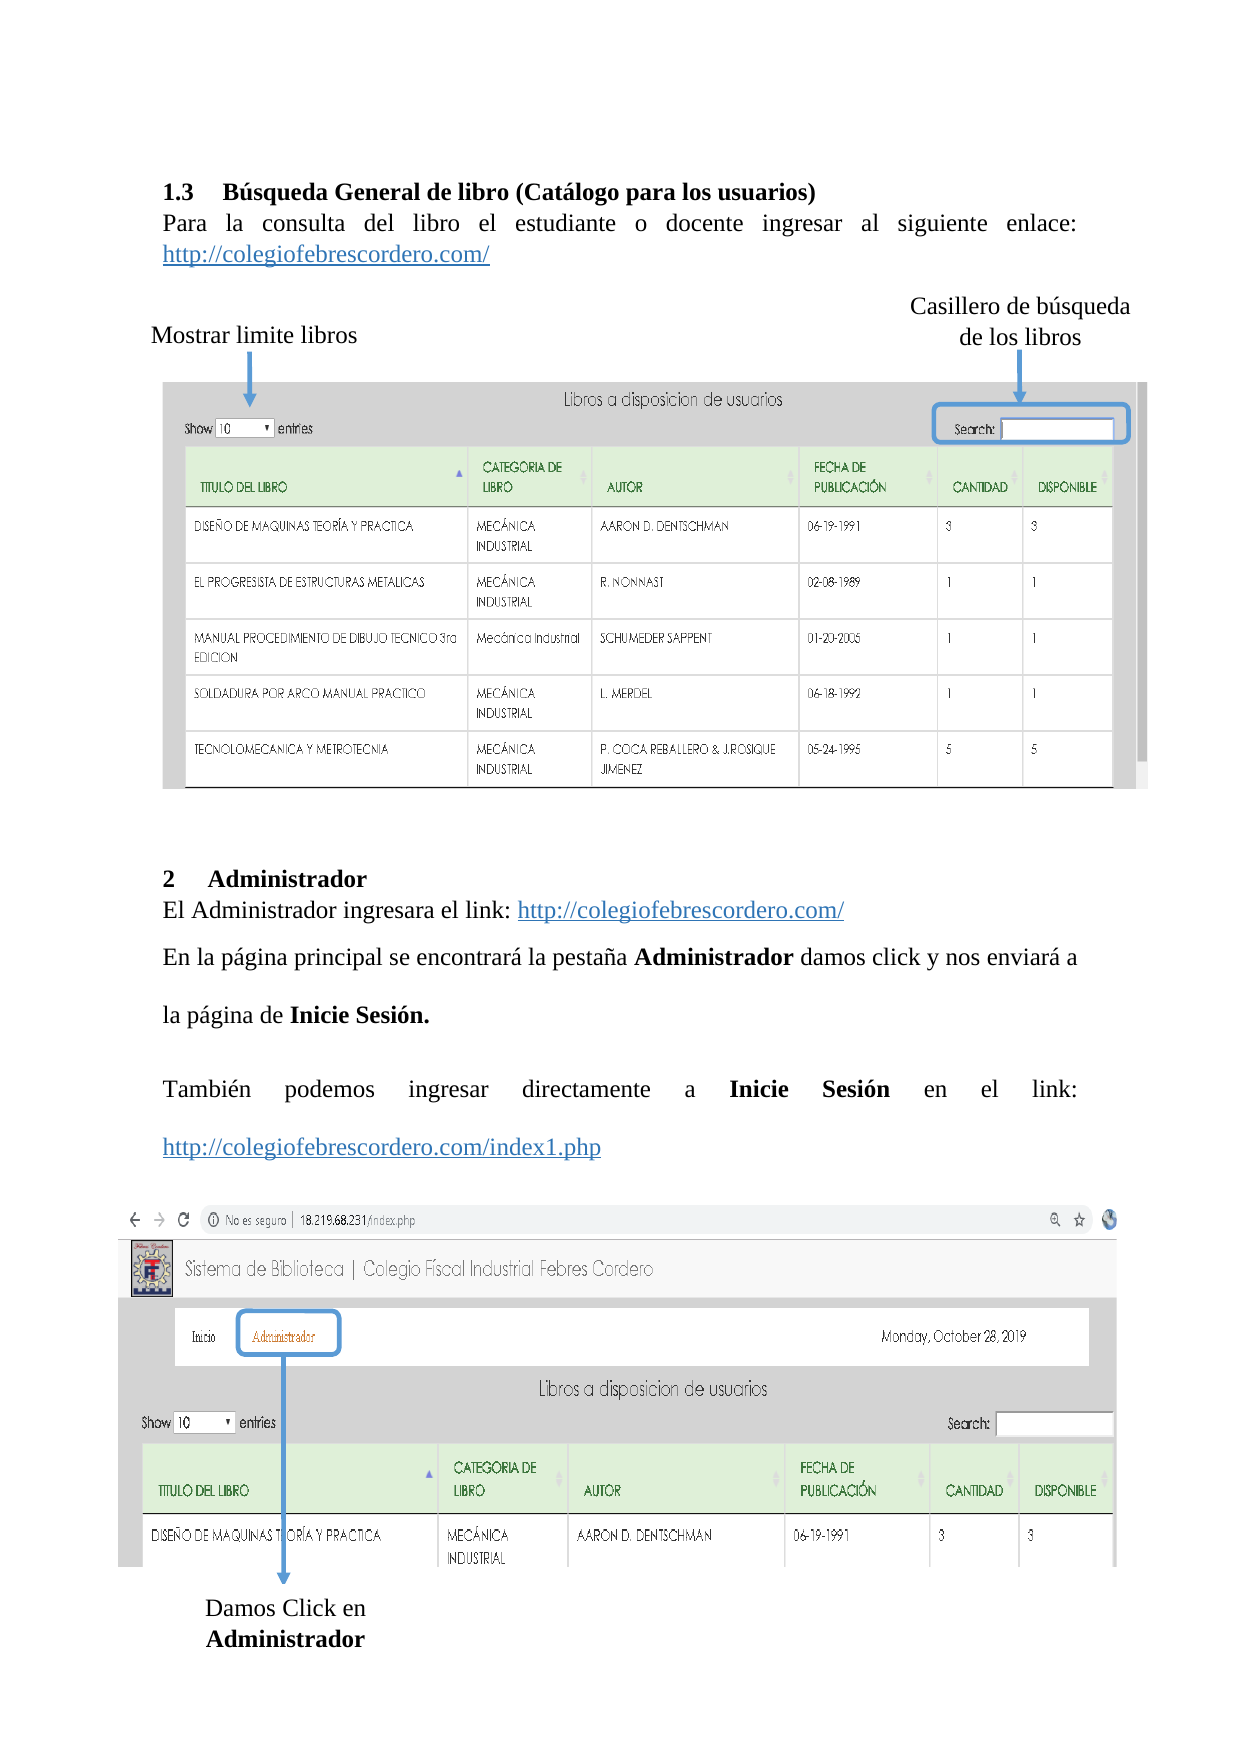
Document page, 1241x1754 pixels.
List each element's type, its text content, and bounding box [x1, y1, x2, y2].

text En la página principal se encontrará la pestaña Administrador damos click y nos enviará a la página de Inicie Sesión. [162, 942, 1078, 1029]
text También podemos ingresar directamente a Inicie Sesión en el link: http://colegiofebrescordero.com/index1.php [162, 1074, 1078, 1160]
picture [118, 1205, 1117, 1567]
subtitle Administrador [162, 864, 1078, 892]
picture [162, 382, 1148, 789]
picture [241, 1314, 336, 1352]
picture [937, 407, 1126, 439]
subtitle Búsqueda General de libro (Catálogo para los usuarios) [162, 177, 1078, 206]
text El Administrador ingresara el link: http://colegiofebrescordero.com/ [162, 895, 1078, 923]
text Para la consulta del libro el estudiante o docente ingresar al siguiente enlace: http://colegiofebrescordero.com/ [162, 208, 1078, 268]
